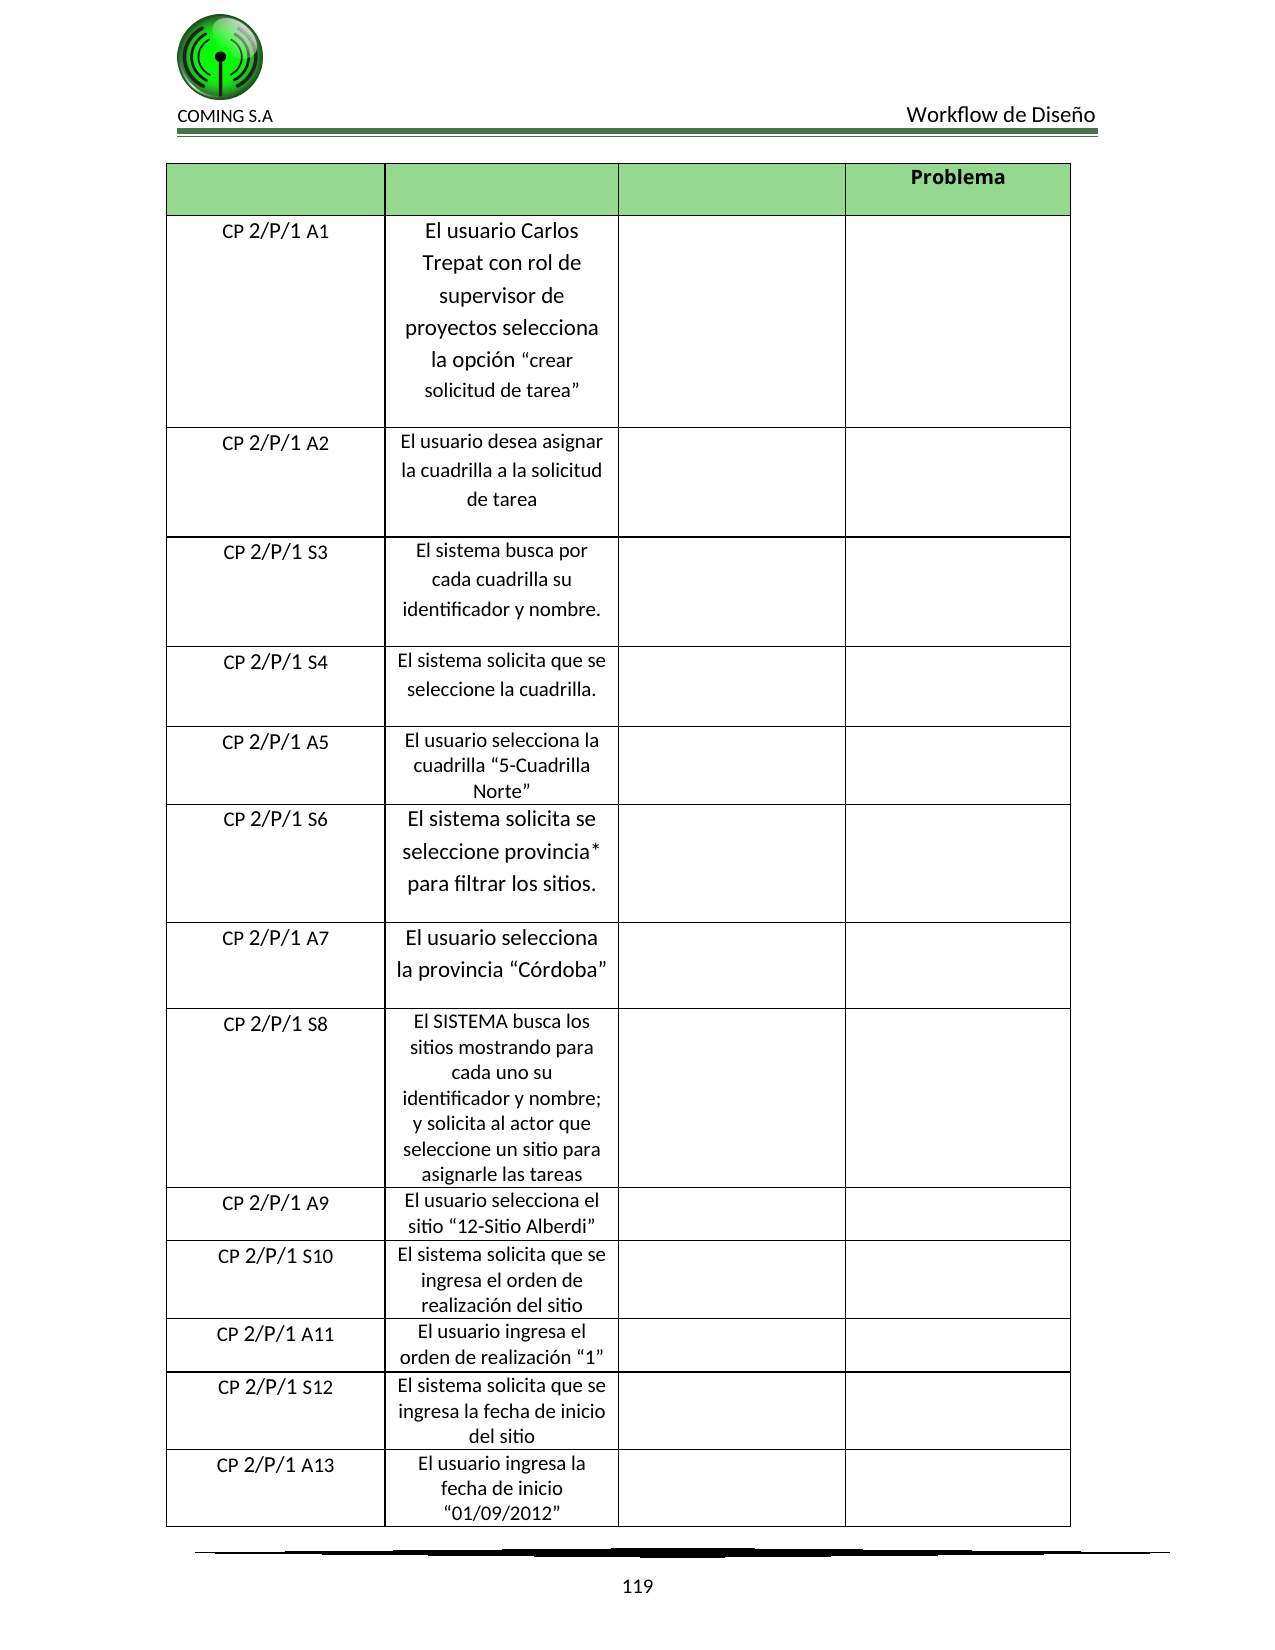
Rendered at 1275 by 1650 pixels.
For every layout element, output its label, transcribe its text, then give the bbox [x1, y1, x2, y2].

table_cell El sistema solicita se seleccione provincia* para filtrar los sitios. [386, 805, 618, 922]
table_cell El usuario selecciona la provincia “Córdoba” [386, 923, 618, 1008]
table_cell El sistema solicita que se ingresa la fecha de inicio del sitio [386, 1373, 618, 1449]
table_cell [846, 647, 1070, 726]
table_cell [846, 538, 1070, 646]
table_cell [619, 538, 845, 646]
table_cell [619, 1373, 845, 1449]
table_cell CP 2/P/1 A7 [167, 923, 384, 1008]
table_cell CP 2/P/1 A5 [167, 727, 384, 803]
picture [177, 14, 263, 100]
table_cell CP 2/P/1 S3 [167, 538, 384, 646]
table_cell CP 2/P/1 S8 [167, 1009, 384, 1187]
table_cell [846, 216, 1070, 427]
table_cell [846, 1241, 1070, 1318]
table_cell El sistema busca por cada cuadrilla su identificador y nombre. [386, 538, 618, 646]
table_cell Resultado [619, 164, 845, 215]
table_cell El usuario ingresa la fecha de inicio “01/09/2012” [386, 1450, 618, 1526]
table_cell [619, 428, 845, 536]
table_cell [846, 727, 1070, 803]
table_cell [619, 1188, 845, 1240]
table_cell [619, 727, 845, 803]
table_cell CP 2/P/1 S10 [167, 1241, 384, 1318]
table_cell [619, 647, 845, 726]
table_cell El usuario selecciona la cuadrilla “5-Cuadrilla Norte” [386, 727, 618, 803]
table_cell CP 2/P/1 A9 [167, 1188, 384, 1240]
table_cell [846, 1009, 1070, 1187]
table_cell El usuario desea asignar la cuadrilla a la solicitud de tarea [386, 428, 618, 536]
table_cell [846, 1373, 1070, 1449]
table_cell Descripción [386, 164, 618, 215]
table_cell CP 2/P/1 S6 [167, 805, 384, 922]
table_cell CP 2/P/1 A1 [167, 216, 384, 427]
table_cell CP 2/P/1 S4 [167, 647, 384, 726]
table_cell El usuario ingresa el orden de realización “1” [386, 1319, 618, 1371]
table_cell [846, 1450, 1070, 1526]
table_cell El usuario Carlos Trepat con rol de supervisor de proyectos selecciona la opción “crear solicitud de tarea” [386, 216, 618, 427]
table_cell [846, 1319, 1070, 1371]
table_cell Paso [167, 164, 384, 215]
table_cell El sistema solicita que se ingresa el orden de realización del sitio [386, 1241, 618, 1318]
table_cell CP 2/P/1 S12 [167, 1373, 384, 1449]
table_cell CP 2/P/1 A11 [167, 1319, 384, 1371]
table_cell [619, 1009, 845, 1187]
table_cell ID Problema [846, 164, 1070, 215]
table_cell [619, 1319, 845, 1371]
table_cell [846, 428, 1070, 536]
table_cell [619, 805, 845, 922]
table_cell [846, 923, 1070, 1008]
table_cell [619, 923, 845, 1008]
table_cell [619, 1241, 845, 1318]
table_cell El sistema solicita que se seleccione la cuadrilla. [386, 647, 618, 726]
table_cell CP 2/P/1 A2 [167, 428, 384, 536]
table_cell El usuario selecciona el sitio “12-Sitio Alberdi” [386, 1188, 618, 1240]
table_cell [619, 1450, 845, 1526]
table_cell CP 2/P/1 A13 [167, 1450, 384, 1526]
table_cell [846, 1188, 1070, 1240]
table_cell [619, 216, 845, 427]
table_cell El SISTEMA busca los sitios mostrando para cada uno su identificador y nombre; y solicita al actor que seleccione un sitio para asignarle las tareas [386, 1009, 618, 1187]
table_cell [846, 805, 1070, 922]
